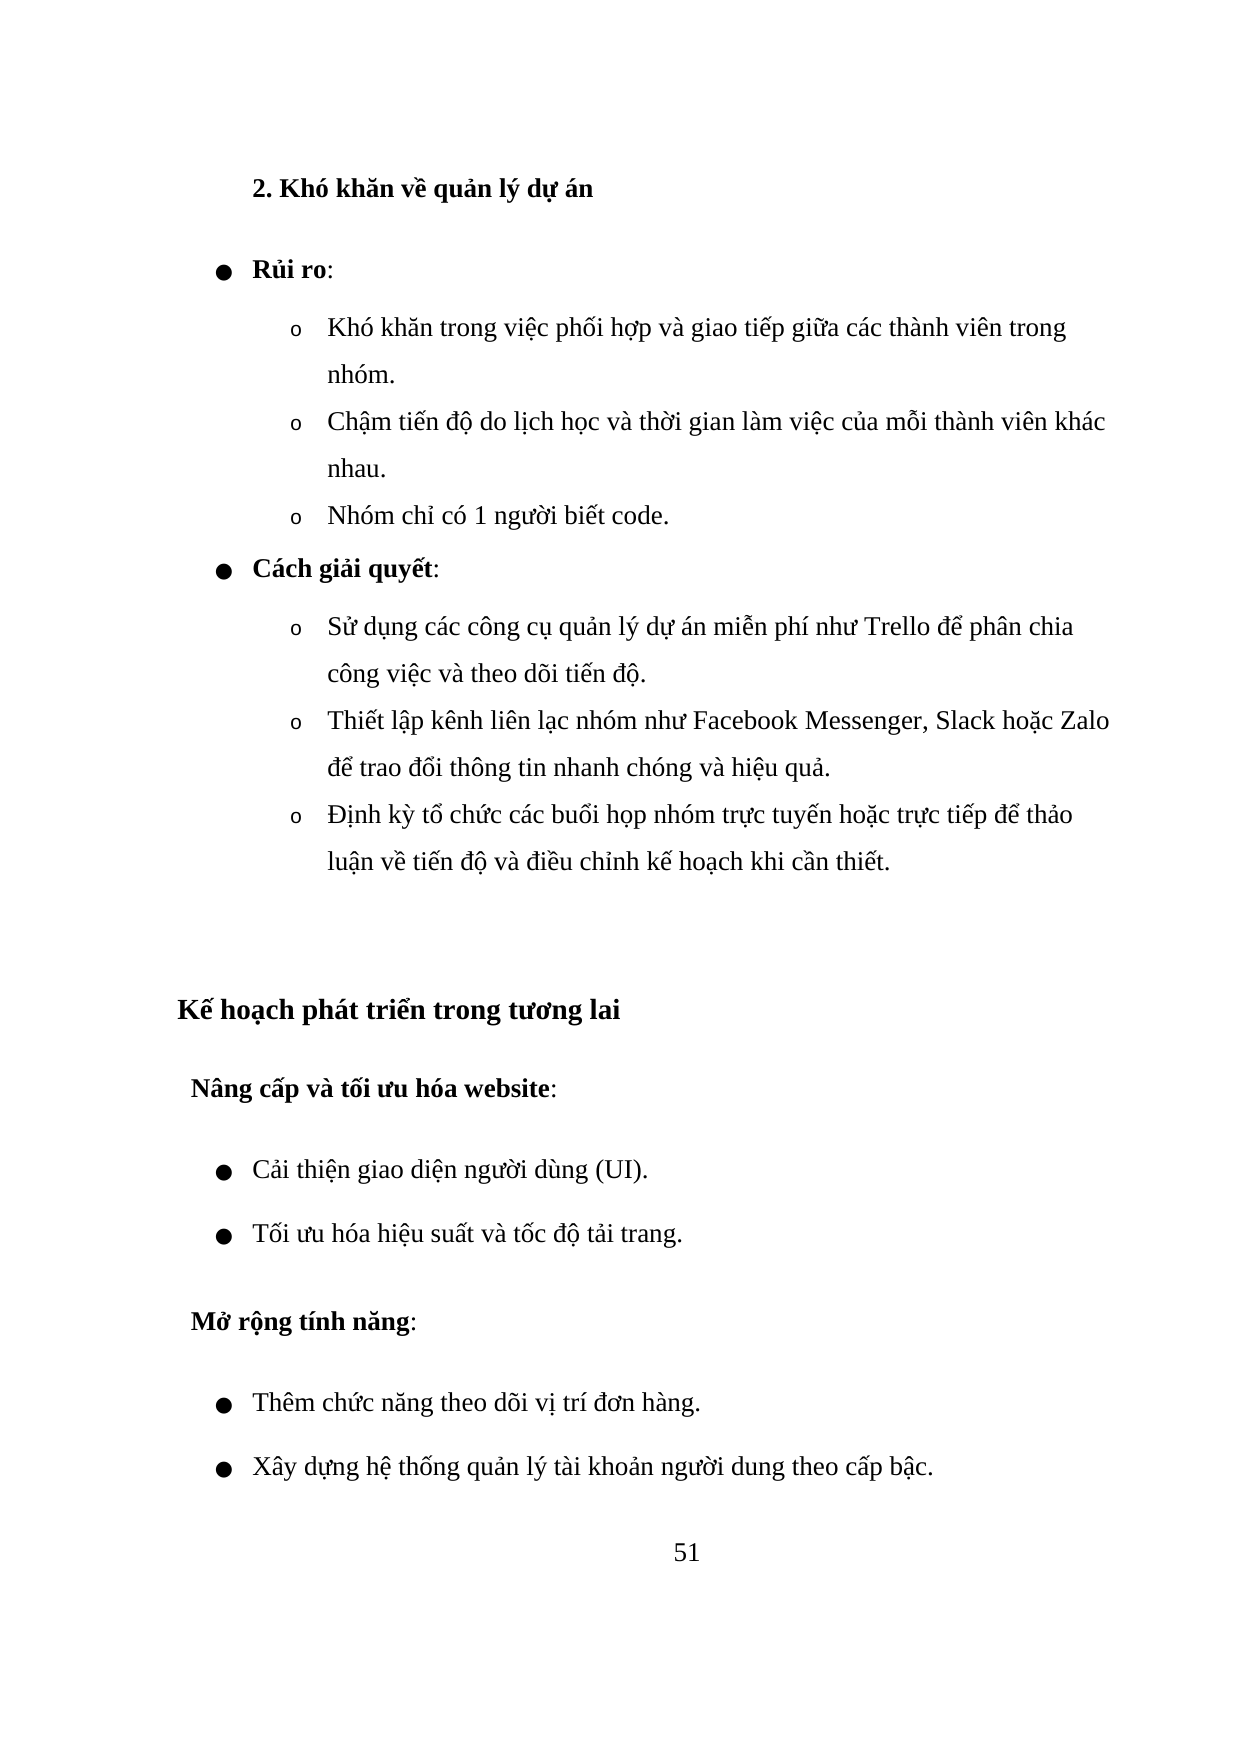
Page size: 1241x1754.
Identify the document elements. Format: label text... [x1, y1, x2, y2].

list Thêm chức năng theo dõi vị trí đơn hàng. [214, 1381, 1122, 1424]
subtitle Kế hoạch phát triển trong tương lai [177, 992, 1122, 1026]
list Nhóm chỉ có 1 người biết code. [289, 499, 1122, 531]
list Tối ưu hóa hiệu suất và tốc độ tải trang. [214, 1212, 1122, 1254]
list Khó khăn trong việc phối hợp và giao tiếp giữa các thành viên trong nhóm. [289, 312, 1122, 390]
list Cách giải quyết: [214, 546, 1122, 589]
list Rủi ro: [214, 247, 1122, 290]
text Nâng cấp và tối ưu hóa website: [177, 1072, 1122, 1103]
list Cải thiện giao diện người dùng (UI). [214, 1148, 1122, 1191]
list Chậm tiến độ do lịch học và thời gian làm việc của mỗi thành viên khác nhau. [289, 405, 1122, 483]
text Mở rộng tính năng: [177, 1305, 1122, 1336]
list Thiết lập kênh liên lạc nhóm như Facebook Messenger, Slack hoặc Zalo để trao đổi thông tin nhanh chóng và hiệu quả. [289, 704, 1122, 782]
list Sử dụng các công cụ quản lý dự án miễn phí như Trello để phân chia công việc và theo dõi tiến độ. [289, 610, 1122, 689]
list Định kỳ tổ chức các buổi họp nhóm trực tuyến hoặc trực tiếp để thảo luận về tiến độ và điều chỉnh kế hoạch khi cần thiết. [289, 798, 1122, 876]
list Xây dựng hệ thống quản lý tài khoản người dung theo cấp bậc. [214, 1445, 1122, 1488]
subtitle 2. Khó khăn về quản lý dự án [177, 172, 1122, 203]
